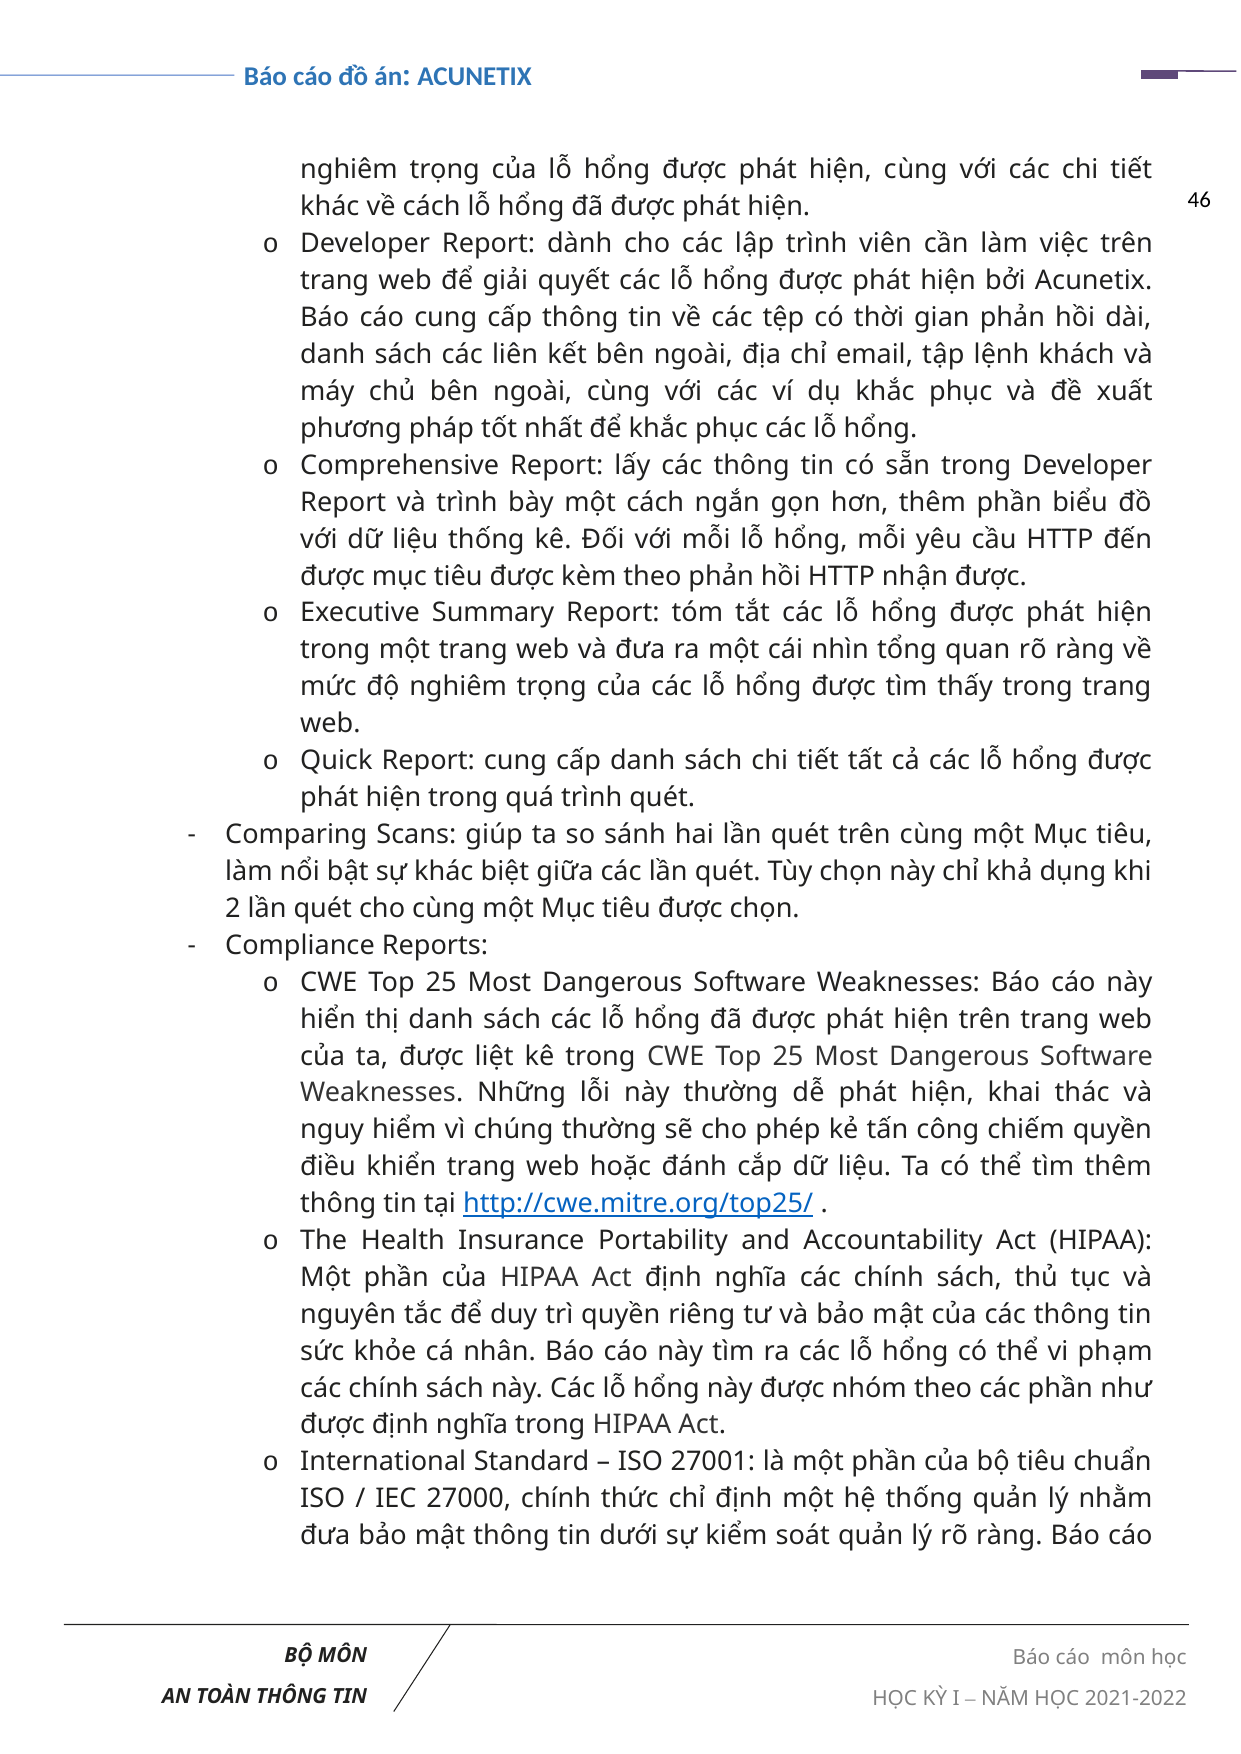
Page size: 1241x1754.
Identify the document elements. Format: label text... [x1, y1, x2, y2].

list Compliance Reports: [187, 925, 1153, 962]
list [262, 150, 1153, 224]
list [262, 1442, 1153, 1553]
list The Health Insurance Portability and Accountability Act (HIPAA): Một phần của HIPAA Act định nghĩa các chính sách, thủ tục và nguyên tắc để duy trì quyền riêng tư và bảo mật của các thông tin sức khỏe cá nhân. Báo cáo này tìm ra các lỗ hổng có thể vi phạm các chính sách này. Các lỗ hổng này được nhóm theo các phần như được định nghĩa trong HIPAA Act. [262, 1220, 1153, 1442]
list Comprehensive Report: lấy các thông tin có sẵn trong Developer Report và trình bày một cách ngắn gọn hơn, thêm phần biểu đồ với dữ liệu thống kê. Đối với mỗi lỗ hổng, mỗi yêu cầu HTTP đến được mục tiêu được kèm theo phản hồi HTTP nhận được. [262, 445, 1153, 593]
list CWE Top 25 Most Dangerous Software Weaknesses: Báo cáo này hiển thị danh sách các lỗ hổng đã được phát hiện trên trang web của ta, được liệt kê trong CWE Top 25 Most Dangerous Software Weaknesses. Những lỗi này thường dễ phát hiện, khai thác và nguy hiểm vì chúng thường sẽ cho phép kẻ tấn công chiếm quyền điều khiển trang web hoặc đánh cắp dữ liệu. Ta có thể tìm thêm thông tin tại http://cwe.mitre.org/top25/ . [262, 962, 1153, 1220]
list Comparing Scans: giúp ta so sánh hai lần quét trên cùng một Mục tiêu, làm nổi bật sự khác biệt giữa các lần quét. Tùy chọn này chỉ khả dụng khi 2 lần quét cho cùng một Mục tiêu được chọn. [187, 814, 1153, 925]
list Quick Report: cung cấp danh sách chi tiết tất cả các lỗ hổng được phát hiện trong quá trình quét. [262, 741, 1153, 814]
list Executive Summary Report: tóm tắt các lỗ hổng được phát hiện trong một trang web và đưa ra một cái nhìn tổng quan rõ ràng về mức độ nghiêm trọng của các lỗ hổng được tìm thấy trong trang web. [262, 593, 1153, 741]
list Developer Report: dành cho các lập trình viên cần làm việc trên trang web để giải quyết các lỗ hổng được phát hiện bởi Acunetix. Báo cáo cung cấp thông tin về các tệp có thời gian phản hồi dài, danh sách các liên kết bên ngoài, địa chỉ email, tập lệnh khách và máy chủ bên ngoài, cùng với các ví dụ khắc phục và đề xuất phương pháp tốt nhất để khắc phục các lỗ hổng. [262, 224, 1153, 445]
